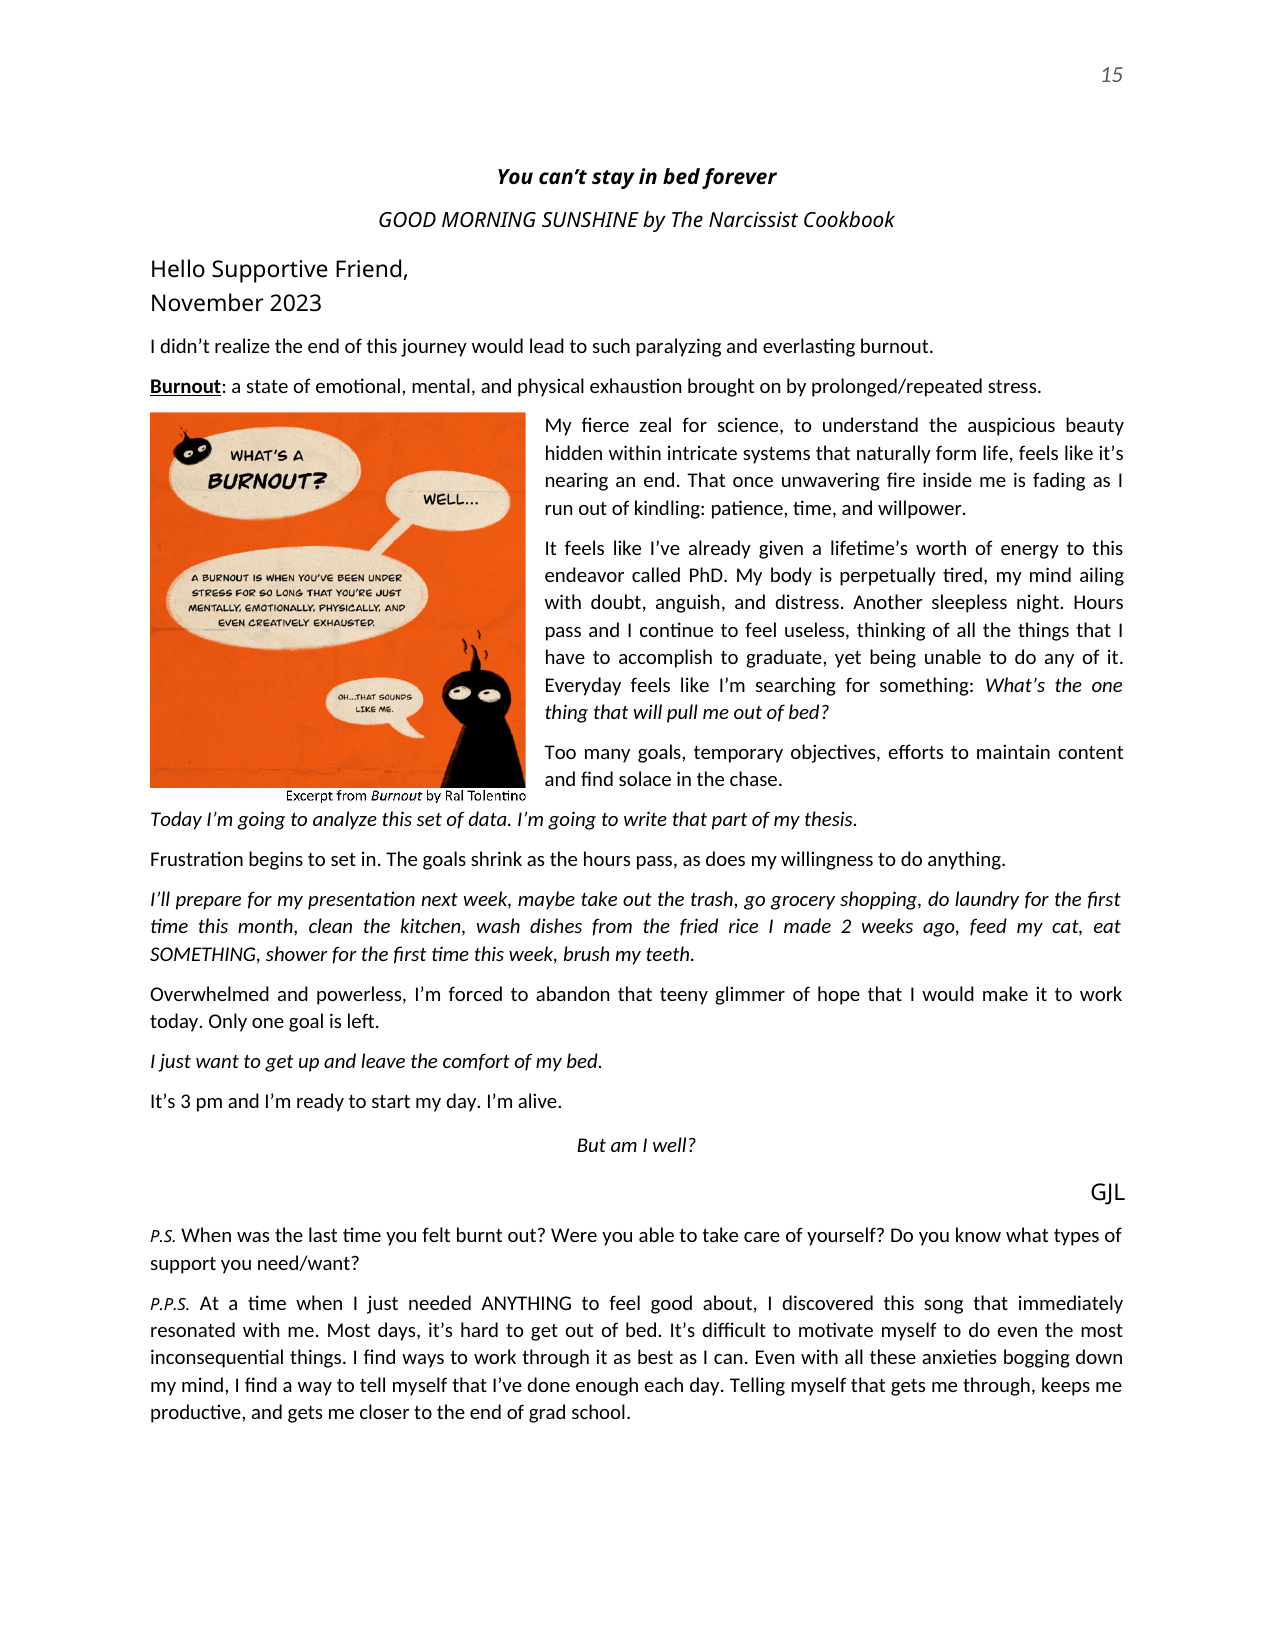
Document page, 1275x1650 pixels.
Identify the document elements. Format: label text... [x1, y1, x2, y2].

text Burnout: a state of emotional, mental, and physical exhaustion brought on by prolonged/repeated stress. [150, 373, 1125, 398]
text Frustration begins to set in. The goals shrink as the hours pass, as does my willingness to do anything. [150, 846, 1125, 872]
text But am I well? [150, 1132, 1125, 1157]
text GJL [150, 1176, 1125, 1207]
text My fierce zeal for science, to understand the auspicious beauty hidden within intricate systems that naturally form life, feels like it’s nearing an end. That once unwavering fire inside me is fading as I run out of kindling: patience, time, and willpower. [526, 413, 1125, 520]
text I’ll prepare for my presentation next week, maybe take out the trash, go grocery shopping, do laundry for the first time this month, clean the kitchen, wash dishes from the fried rice I made 2 weeks ago, feed my cat, eat SOMETHING, shower for the first time this week, brush my teeth. [150, 886, 1125, 966]
text I didn’t realize the end of this journey would lead to such paralyzing and everlasting burnout. [150, 333, 1125, 358]
text Overwhelmed and powerless, I’m forced to abandon that teeny glimmer of hope that I would make it to work today. Only one goal is left. [150, 981, 1125, 1034]
text P.P.S. At a time when I just needed ANYTHING to feel good about, I discovered this song that immediately resonated with me. Most days, it’s hard to get out of bed. It’s difficult to motivate myself to do even the most inconsequential things. I find ways to work through it as best as I can. Even with all these anxieties bogging down my mind, I find a way to tell myself that I’ve done enough each day. Telling myself that gets me through, keeps me productive, and gets me closer to the end of grad school. [150, 1290, 1125, 1425]
text Today I’m going to analyze this set of data. I’m going to write that part of my thesis. [150, 806, 1125, 832]
text It feels like I’ve already given a lifetime’s worth of energy to this endeavor called PhD. My body is perpetually tired, my mind ailing with doubt, anguish, and distress. Another sleepless night. Hours pass and I continue to feel useless, thinking of all the things that I have to accomplish to graduate, yet being unable to do any of it. Everyday feels like I’m searching for something: What’s the one thing that will pull me out of bed? [526, 535, 1125, 724]
text Too many goals, temporary objectives, efforts to maintain content and find solace in the chase. [526, 739, 1125, 792]
text P.S. When was the last time you felt burnt out? Were you able to take care of yourself? Do you know what types of support you need/want? [150, 1222, 1125, 1275]
text I just want to get up and leave the comfort of my bed. [150, 1048, 1125, 1073]
text It’s 3 pm and I’m ready to start my day. I’m alive. [150, 1088, 1125, 1113]
text GOOD MORNING SUNSHINE by The Narcissist Cookbook [150, 206, 1125, 234]
picture [150, 412, 526, 803]
text You can’t stay in bed forever [150, 162, 1125, 191]
text Hello Supportive Friend, November 2023 [150, 253, 1125, 318]
